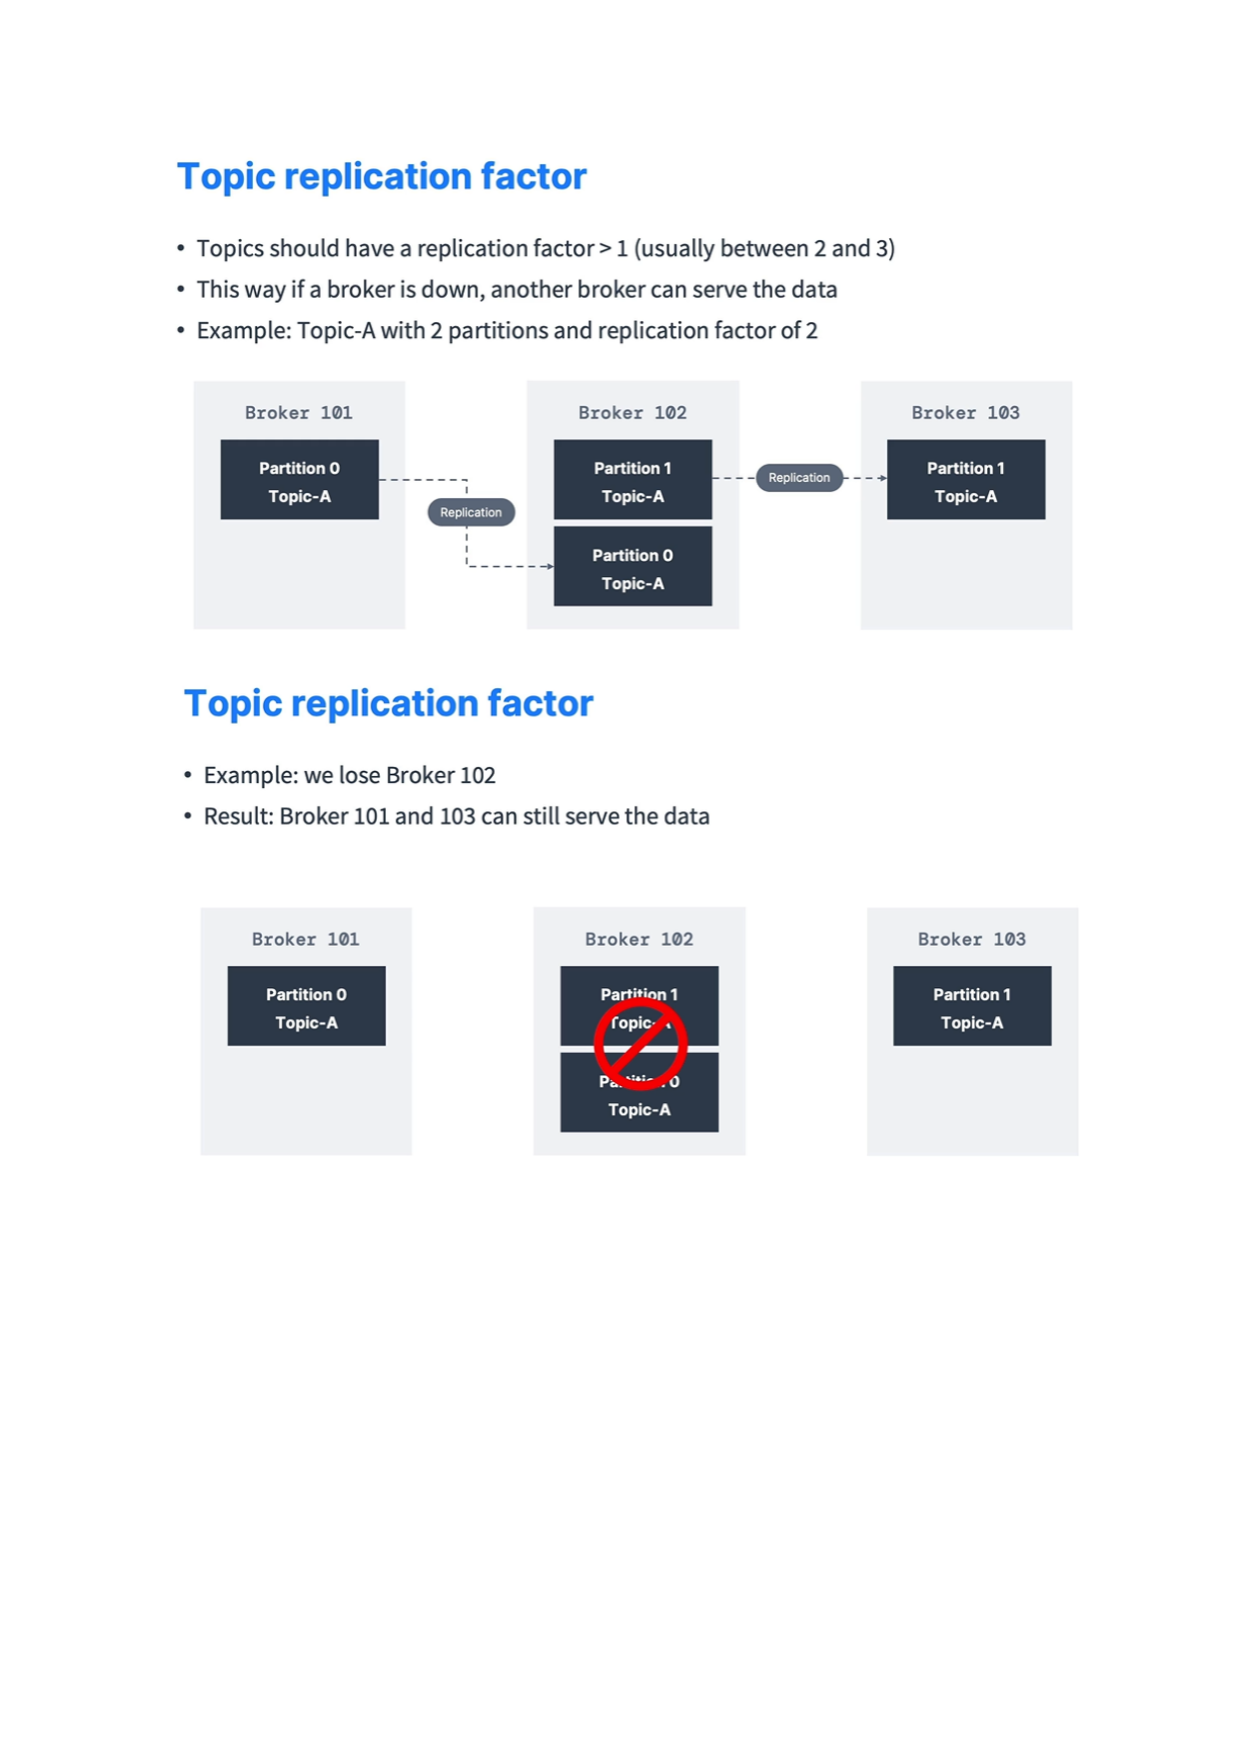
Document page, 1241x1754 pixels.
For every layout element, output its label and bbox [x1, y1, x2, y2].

picture [150, 671, 1091, 1179]
picture [150, 150, 1091, 653]
